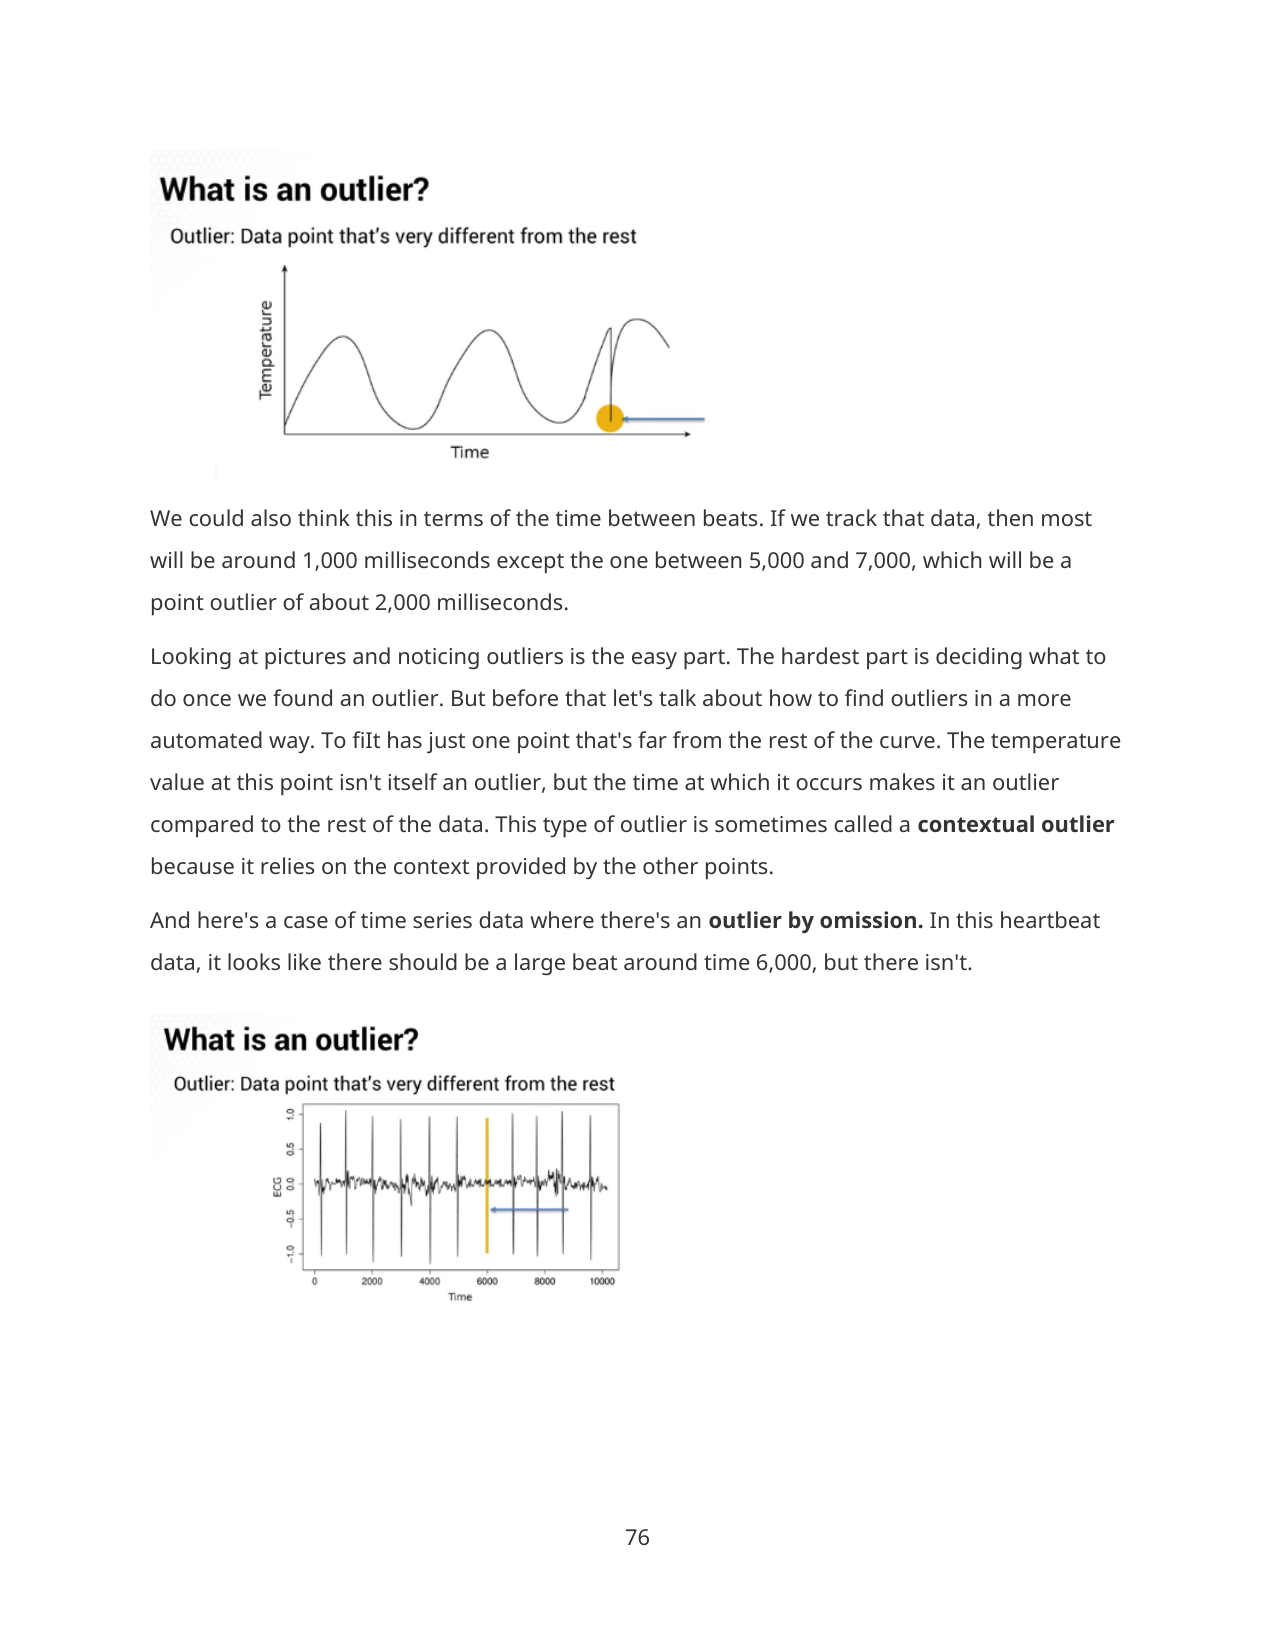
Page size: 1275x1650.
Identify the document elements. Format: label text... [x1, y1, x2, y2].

picture [150, 150, 788, 482]
text And here's a case of time series data where there's an outlier by omission. In this heartbeat data, it looks like there should be a large beat around time 6,000, but there isn't. [150, 905, 1125, 977]
text We could also think this in terms of the time between beats. If we track that data, then most will be around 1,000 milliseconds except the one between 5,000 and 7,000, which will be a point outlier of about 2,000 milliseconds. [150, 503, 1125, 616]
picture [150, 1014, 702, 1339]
text Looking at pictures and noticing outliers is the easy part. The hardest part is deciding what to do once we found an outlier. But before that let's talk about how to find outliers in a more automated way. To fiIt has just one point that's far from the rest of the curve. The temperature value at this point isn't itself an outlier, but the time at which it occurs makes it an outlier compared to the rest of the data. This type of outlier is sometimes called a contextual outlier because it relies on the context provided by the other points. [150, 641, 1125, 881]
